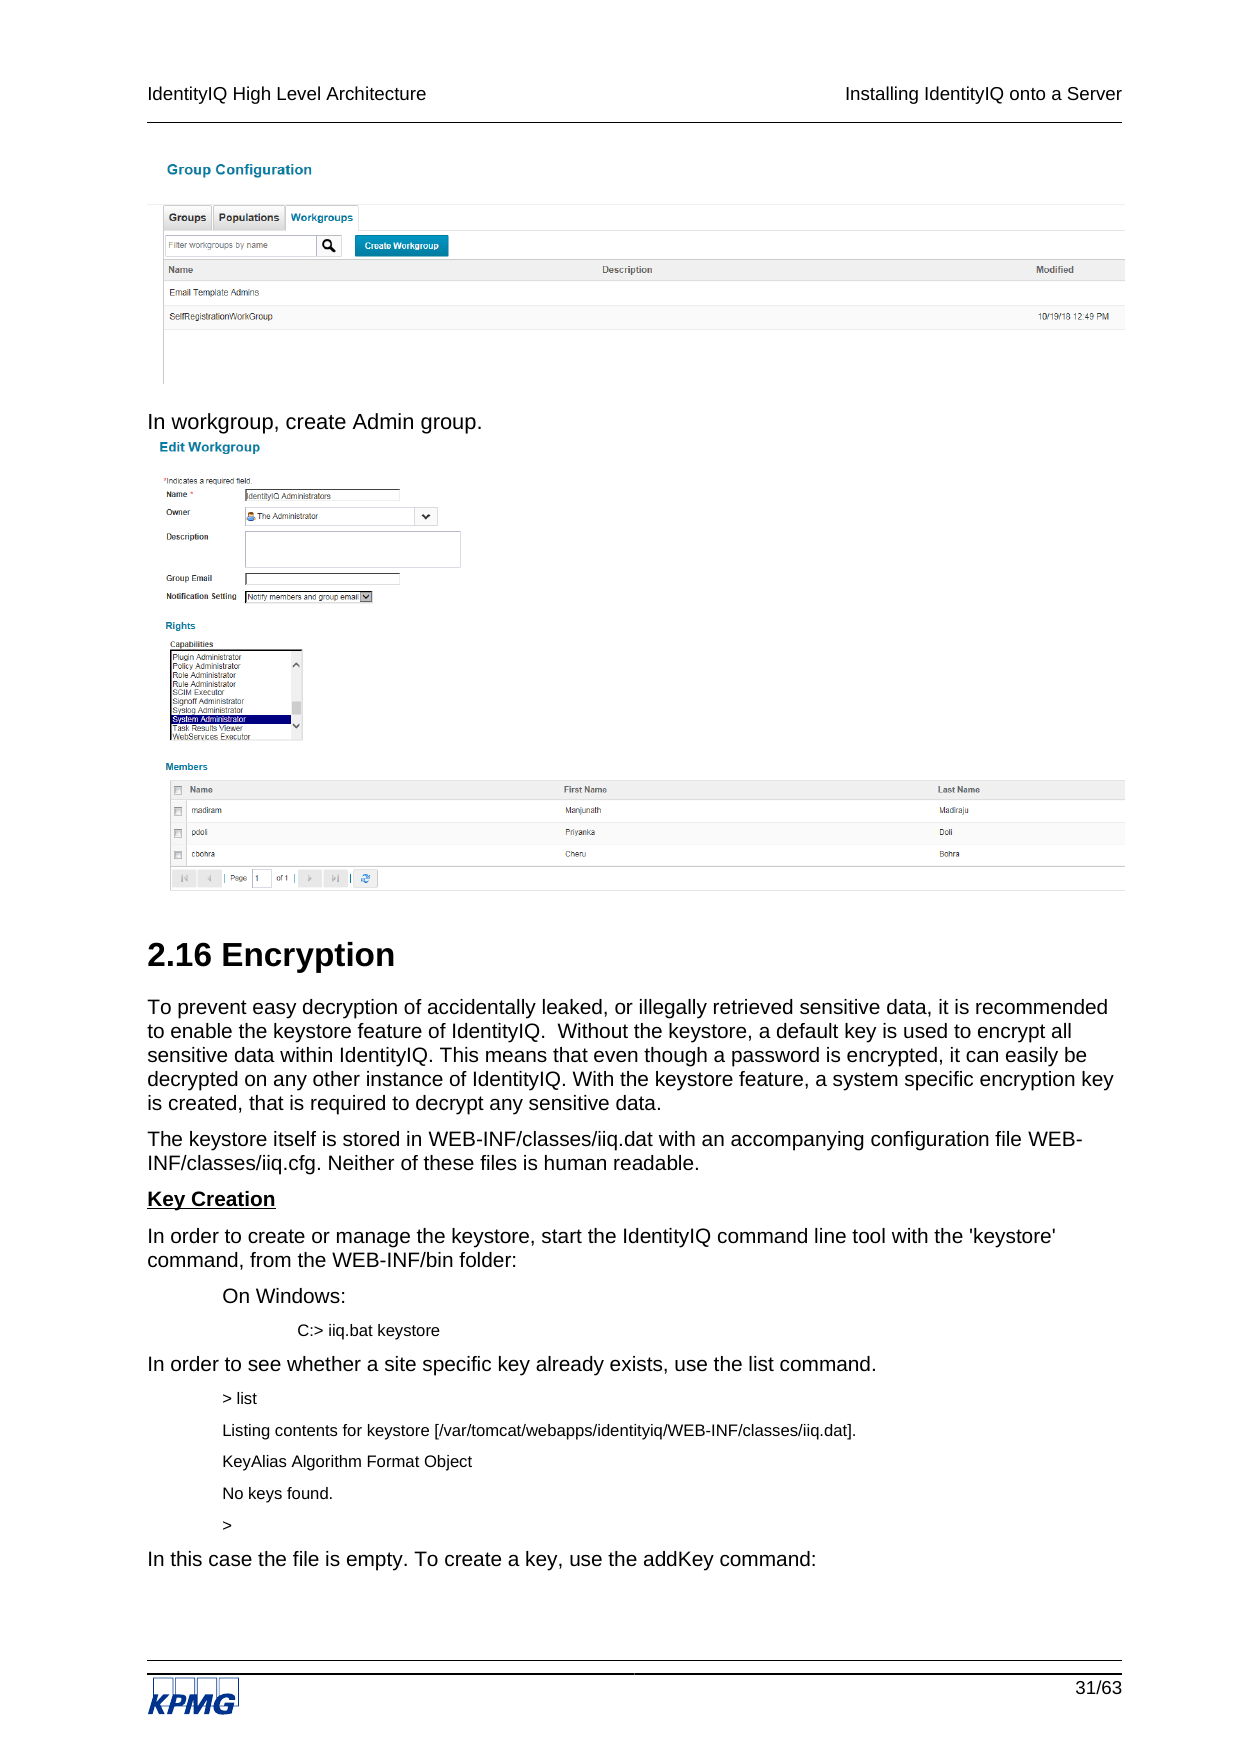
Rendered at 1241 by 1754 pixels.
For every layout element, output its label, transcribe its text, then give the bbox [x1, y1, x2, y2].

text No keys found. [222, 1484, 1125, 1503]
text Key Creation [147, 1187, 1125, 1211]
text In order to create or manage the keystore, start the IdentityIQ command line tool with the 'keystore' command, from the WEB-INF/bin folder: [147, 1224, 1125, 1272]
text C:> iiq.bat keystore [147, 1321, 1125, 1340]
text The keystore itself is stored in WEB-INF/classes/iiq.dat with an accompanying configuration file WEB-INF/classes/iiq.cfg. Neither of these files is human readable. [147, 1127, 1125, 1175]
text On Windows: [147, 1284, 1125, 1308]
subtitle Encryption [147, 935, 1125, 974]
text > [222, 1515, 1125, 1534]
text Listing contents for keystore [/var/tomcat/webapps/identityiq/WEB-INF/classes/iiq.dat]. [222, 1420, 1125, 1439]
picture [147, 147, 1125, 384]
text To prevent easy decryption of accidentally leaked, or illegally retrieved sensitive data, it is recommended to enable the keystore feature of IdentityIQ. Without the keystore, a default key is used to encrypt all sensitive data within IdentityIQ. This means that even though a password is encrypted, it can easily be decrypted on any other instance of IdentityIQ. With the keystore feature, a system specific encryption key is created, that is required to decrypt any sensitive data. [147, 994, 1125, 1114]
text In this case the file is empty. To create a key, use the addKey command: [147, 1547, 1125, 1571]
text In order to see whether a site specific key already exists, use the list command. [147, 1352, 1125, 1376]
text In workgroup, create Admin group. [147, 409, 1125, 434]
picture [147, 434, 1125, 898]
text KeyAlias Algorithm Format Object [222, 1452, 1125, 1471]
text > list [222, 1389, 1125, 1408]
